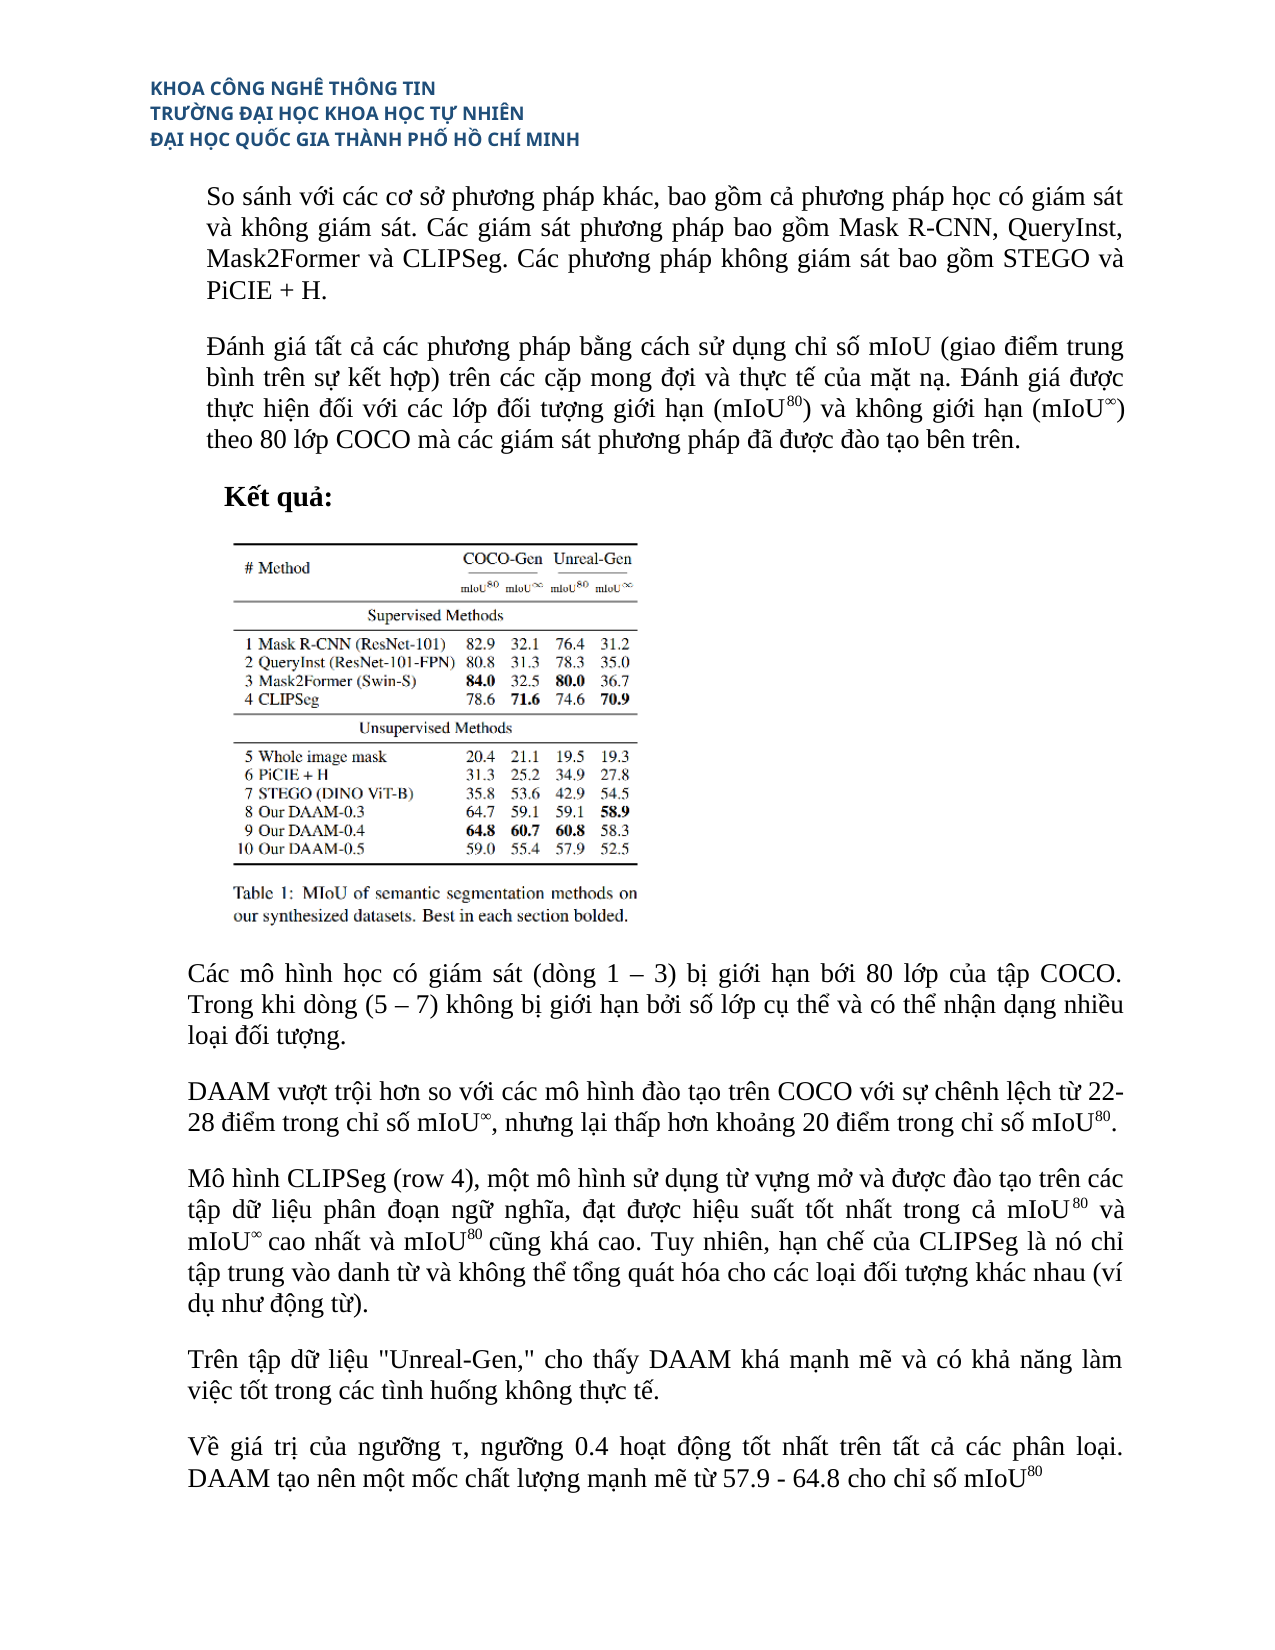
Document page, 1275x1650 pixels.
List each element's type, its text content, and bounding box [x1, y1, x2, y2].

subtitle Kết quả: [224, 479, 1125, 513]
text Mô hình CLIPSeg (row 4), một mô hình sử dụng từ vựng mở và được đào tạo trên các tập dữ liệu phân đoạn ngữ nghĩa, đạt được hiệu suất tốt nhất trong cả mIoU80 và mIoU∞ cao nhất và mIoU80 cũng khá cao. Tuy nhiên, hạn chế của CLIPSeg là nó chỉ tập trung vào danh từ và không thể tổng quát hóa cho các loại đối tượng khác nhau (ví dụ như động từ). [187, 1162, 1125, 1318]
text So sánh với các cơ sở phương pháp khác, bao gồm cả phương pháp học có giám sát và không giám sát. Các giám sát phương pháp bao gồm Mask R-CNN, QueryInst, Mask2Former và CLIPSeg. Các phương pháp không giám sát bao gồm STEGO và PiCIE + H. [206, 180, 1125, 305]
text Trên tập dữ liệu "Unreal-Gen," cho thấy DAAM khá mạnh mẽ và có khả năng làm việc tốt trong các tình huống không thực tế. [187, 1343, 1125, 1406]
text Đánh giá tất cả các phương pháp bằng cách sử dụng chỉ số mIoU (giao điểm trung bình trên sự kết hợp) trên các cặp mong đợi và thực tế của mặt nạ. Đánh giá được thực hiện đối với các lớp đối tượng giới hạn (mIoU80) và không giới hạn (mIoU∞) theo 80 lớp COCO mà các giám sát phương pháp đã được đào tạo bên trên. [206, 330, 1125, 454]
picture [223, 538, 649, 932]
text DAAM vượt trội hơn so với các mô hình đào tạo trên COCO với sự chênh lệch từ 22-28 điểm trong chỉ số mIoU∞, nhưng lại thấp hơn khoảng 20 điểm trong chỉ số mIoU80. [187, 1075, 1125, 1137]
text Về giá trị của ngưỡng τ, ngưỡng 0.4 hoạt động tốt nhất trên tất cả các phân loại. DAAM tạo nên một mốc chất lượng mạnh mẽ từ 57.9 - 64.8 cho chỉ số mIoU80 [187, 1431, 1125, 1493]
text Các mô hình học có giám sát (dòng 1 – 3) bị giới hạn bới 80 lớp của tập COCO. Trong khi dòng (5 – 7) không bị giới hạn bởi số lớp cụ thể và có thể nhận dạng nhiều loại đối tượng. [187, 957, 1125, 1050]
